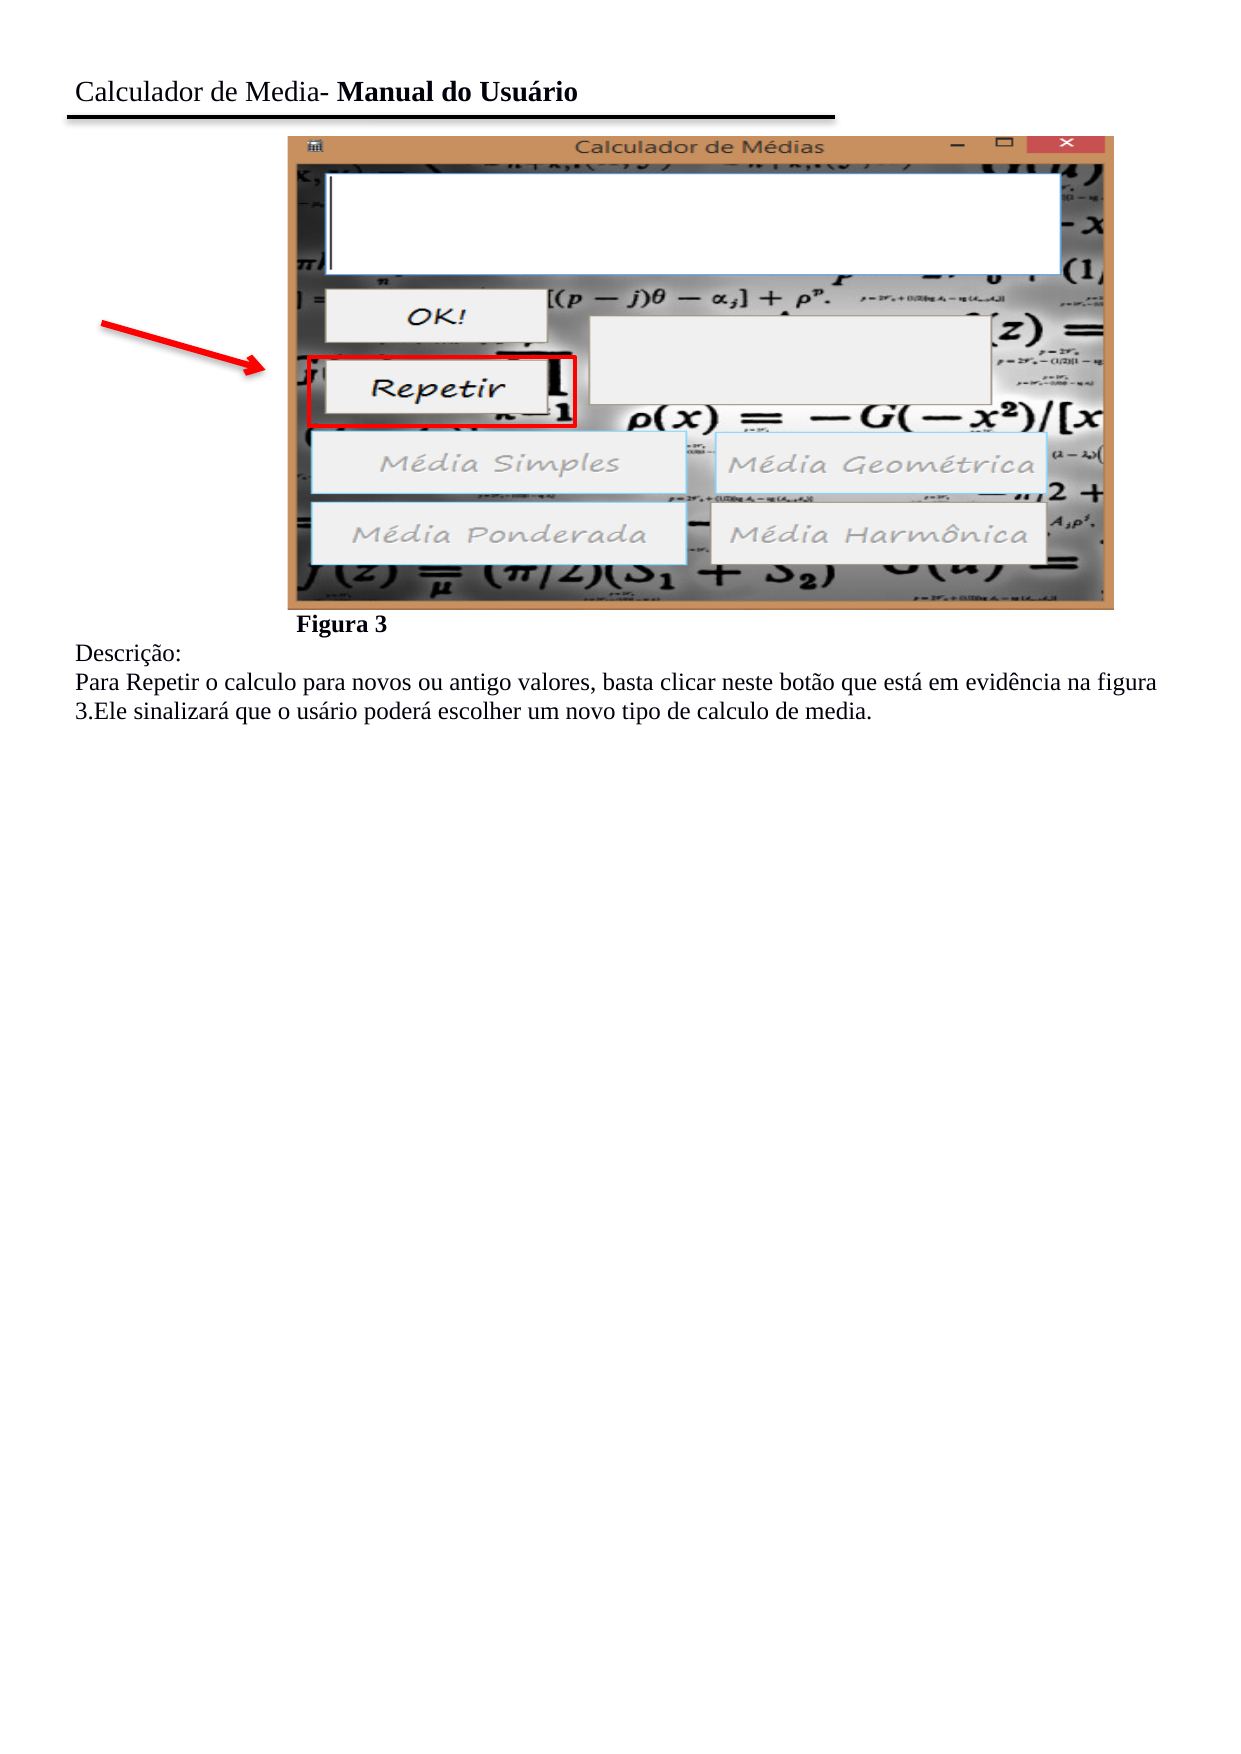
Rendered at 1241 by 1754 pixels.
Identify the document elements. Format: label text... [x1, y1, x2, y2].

text Descrição: [75, 638, 1165, 667]
text Figura 3 [75, 609, 1165, 638]
picture [287, 136, 1114, 610]
text Para Repetir o calculo para novos ou antigo valores, basta clicar neste botão que está em evidência na figura 3.Ele sinalizará que o usário poderá escolher um novo tipo de calculo de media. [75, 667, 1165, 724]
